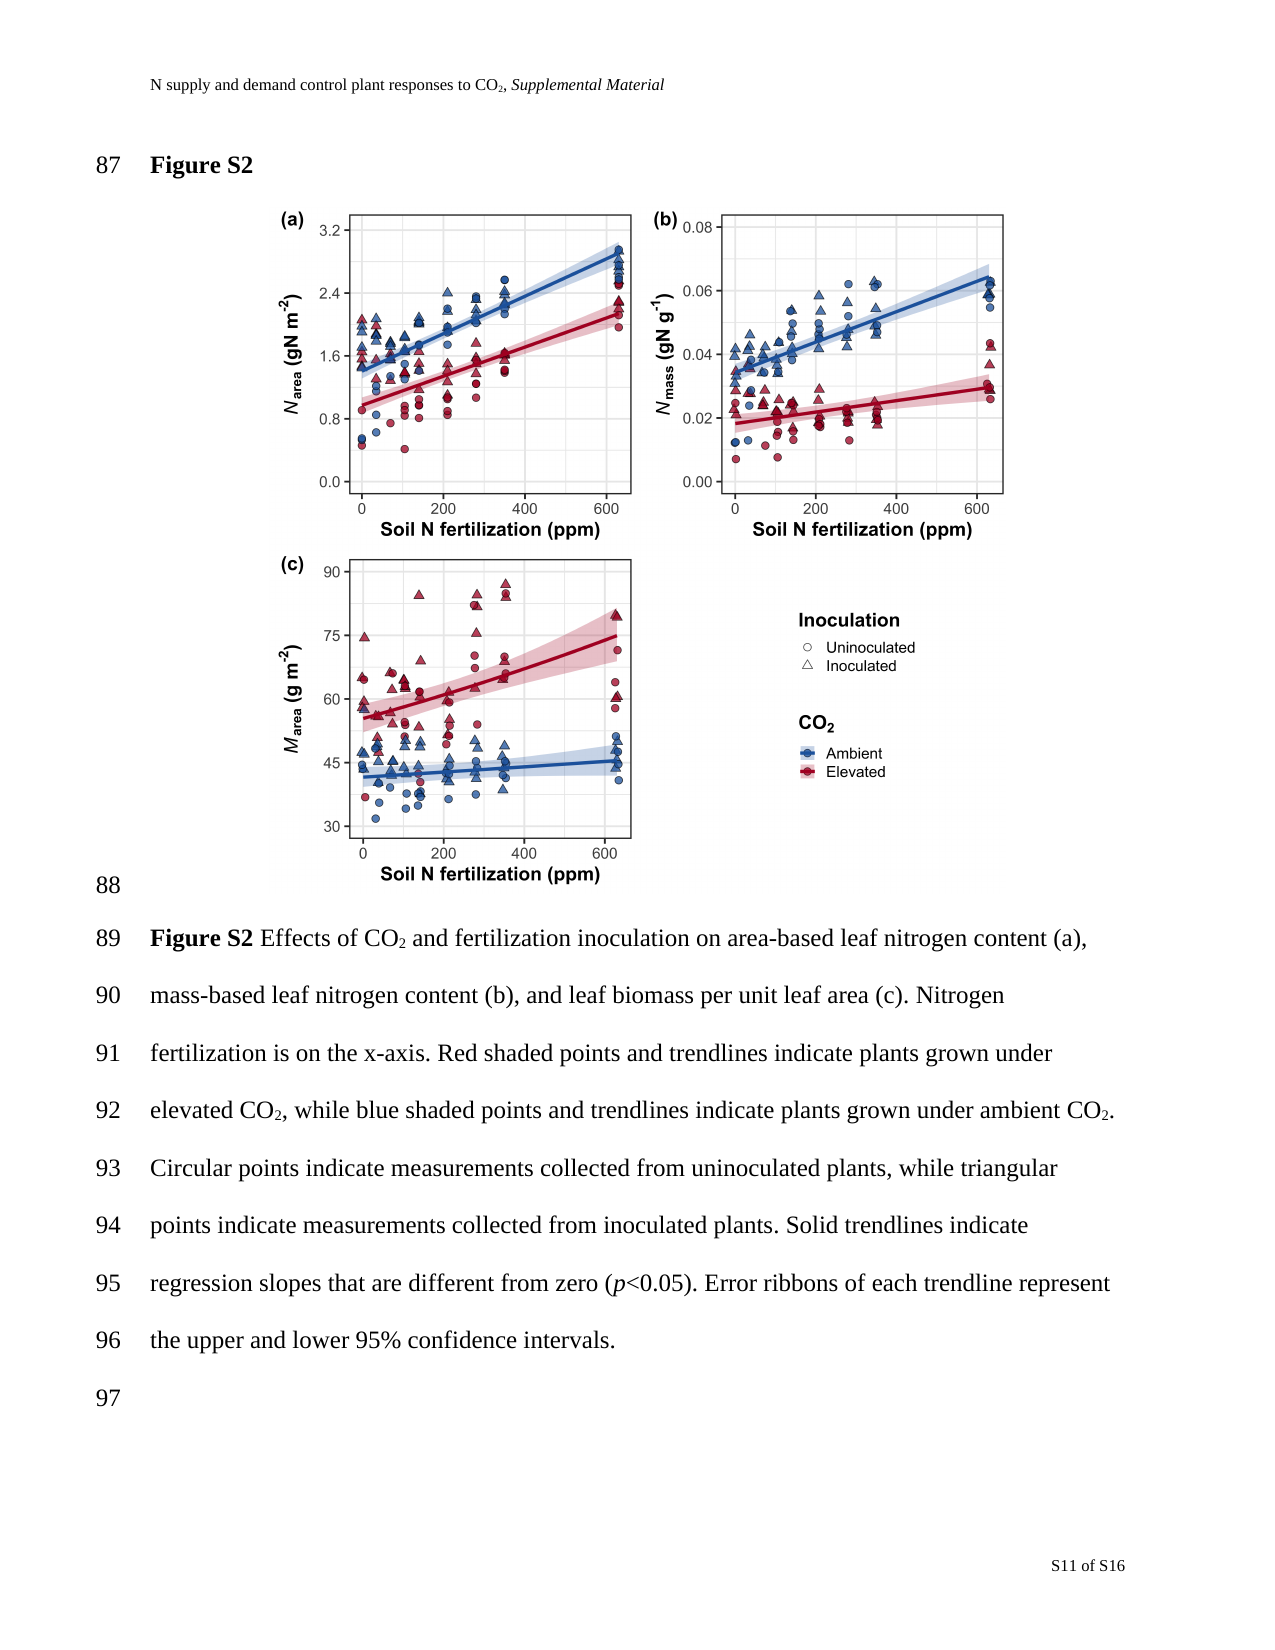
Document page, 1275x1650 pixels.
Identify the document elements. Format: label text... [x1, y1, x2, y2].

text Figure S2 Effects of CO2 and fertilization inoculation on area-based leaf nitrogen content (a), mass-based leaf nitrogen content (b), and leaf biomass per unit leaf area (c). Nitrogen fertilization is on the x-axis. Red shaded points and trendlines indicate plants grown under elevated CO2, while blue shaded points and trendlines indicate plants grown under ambient CO2. Circular points indicate measurements collected from uninoculated plants, while triangular points indicate measurements collected from inoculated plants. Solid trendlines indicate regression slopes that are different from zero (p<0.05). Error ribbons of each trendline represent the upper and lower 95% confidence intervals. [150, 923, 1125, 1354]
picture [269, 207, 1006, 894]
text Figure S2 [150, 150, 1125, 179]
